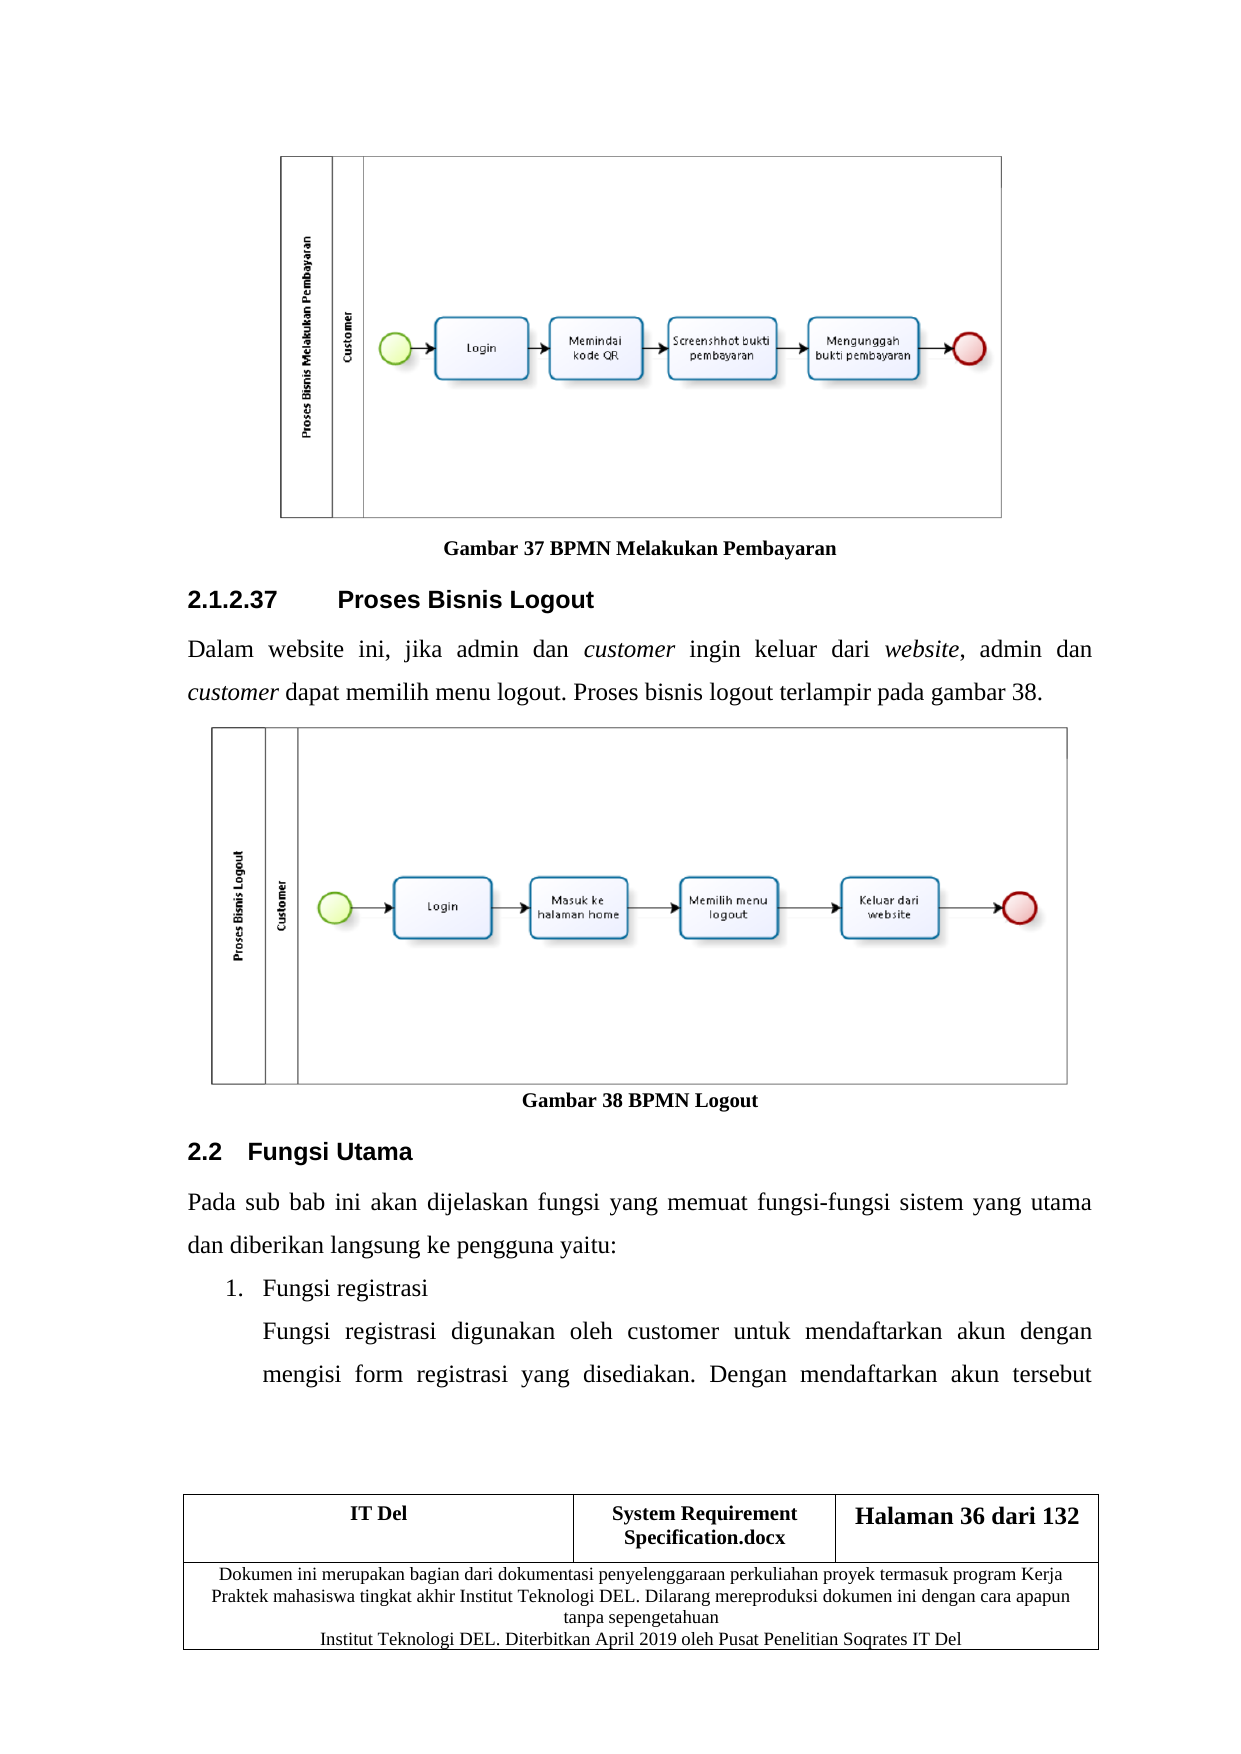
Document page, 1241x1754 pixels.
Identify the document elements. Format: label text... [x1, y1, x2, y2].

text Gambar 37 BPMN Melakukan Pembayaran [187, 536, 1092, 560]
picture [207, 720, 1073, 1089]
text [262, 1316, 1092, 1388]
list Fungsi registrasi [225, 1273, 1092, 1302]
picture [274, 147, 1006, 522]
subtitle Fungsi Utama [187, 1137, 1092, 1166]
subtitle Proses Bisnis Logout [187, 585, 1092, 614]
text Pada sub bab ini akan dijelaskan fungsi yang memuat fungsi-fungsi sistem yang utama dan diberikan langsung ke pengguna yaitu: [187, 1187, 1092, 1258]
text Dalam website ini, jika admin dan customer ingin keluar dari website, admin dan customer dapat memilih menu logout. Proses bisnis logout terlampir pada gambar 38. [187, 634, 1092, 706]
